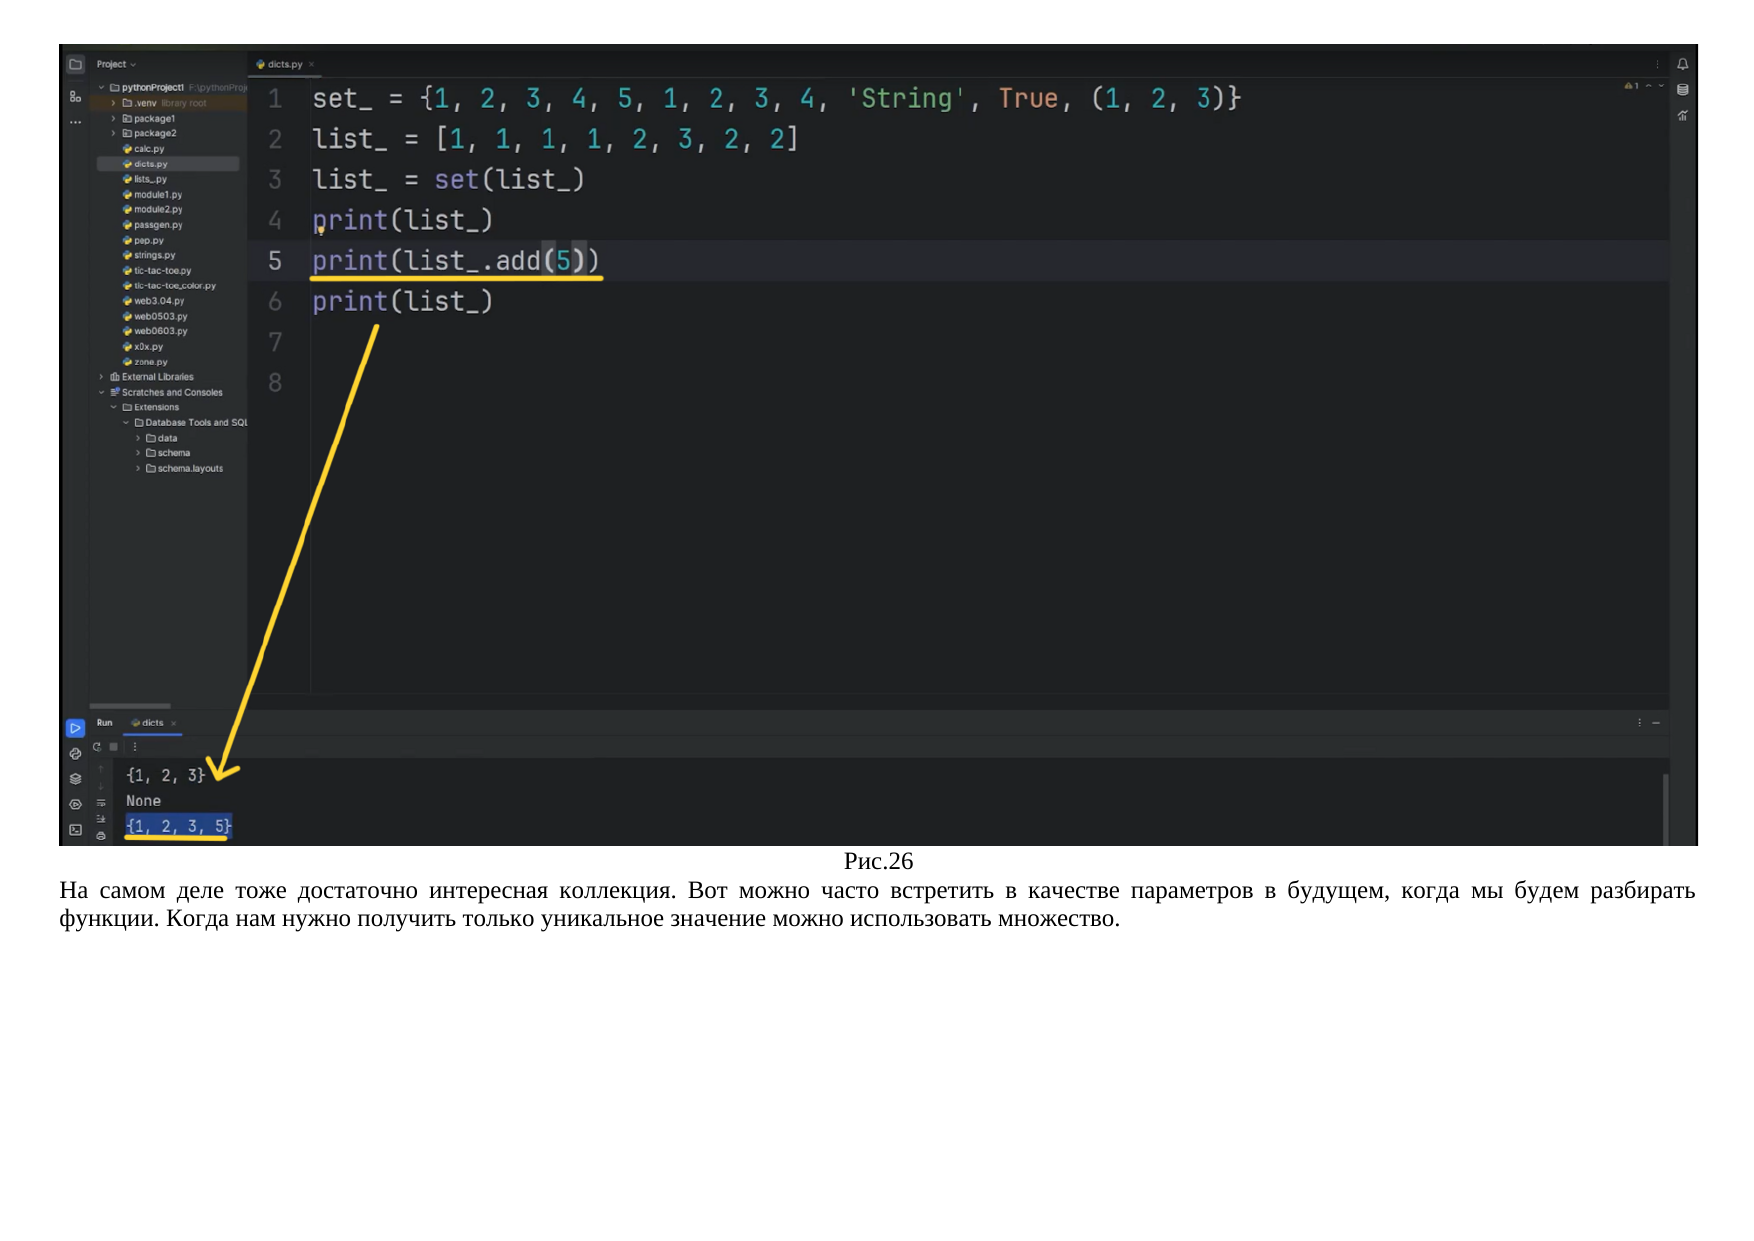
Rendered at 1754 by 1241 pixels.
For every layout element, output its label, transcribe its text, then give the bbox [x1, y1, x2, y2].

text Рис.26 [59, 846, 1698, 875]
text На самом деле тоже достаточно интересная коллекция. Вот можно часто встретить в качестве параметров в будущем, когда мы будем разбирать функции. Когда нам нужно получить только уникальное значение можно использовать множество. [59, 875, 1698, 932]
picture [59, 44, 1699, 846]
